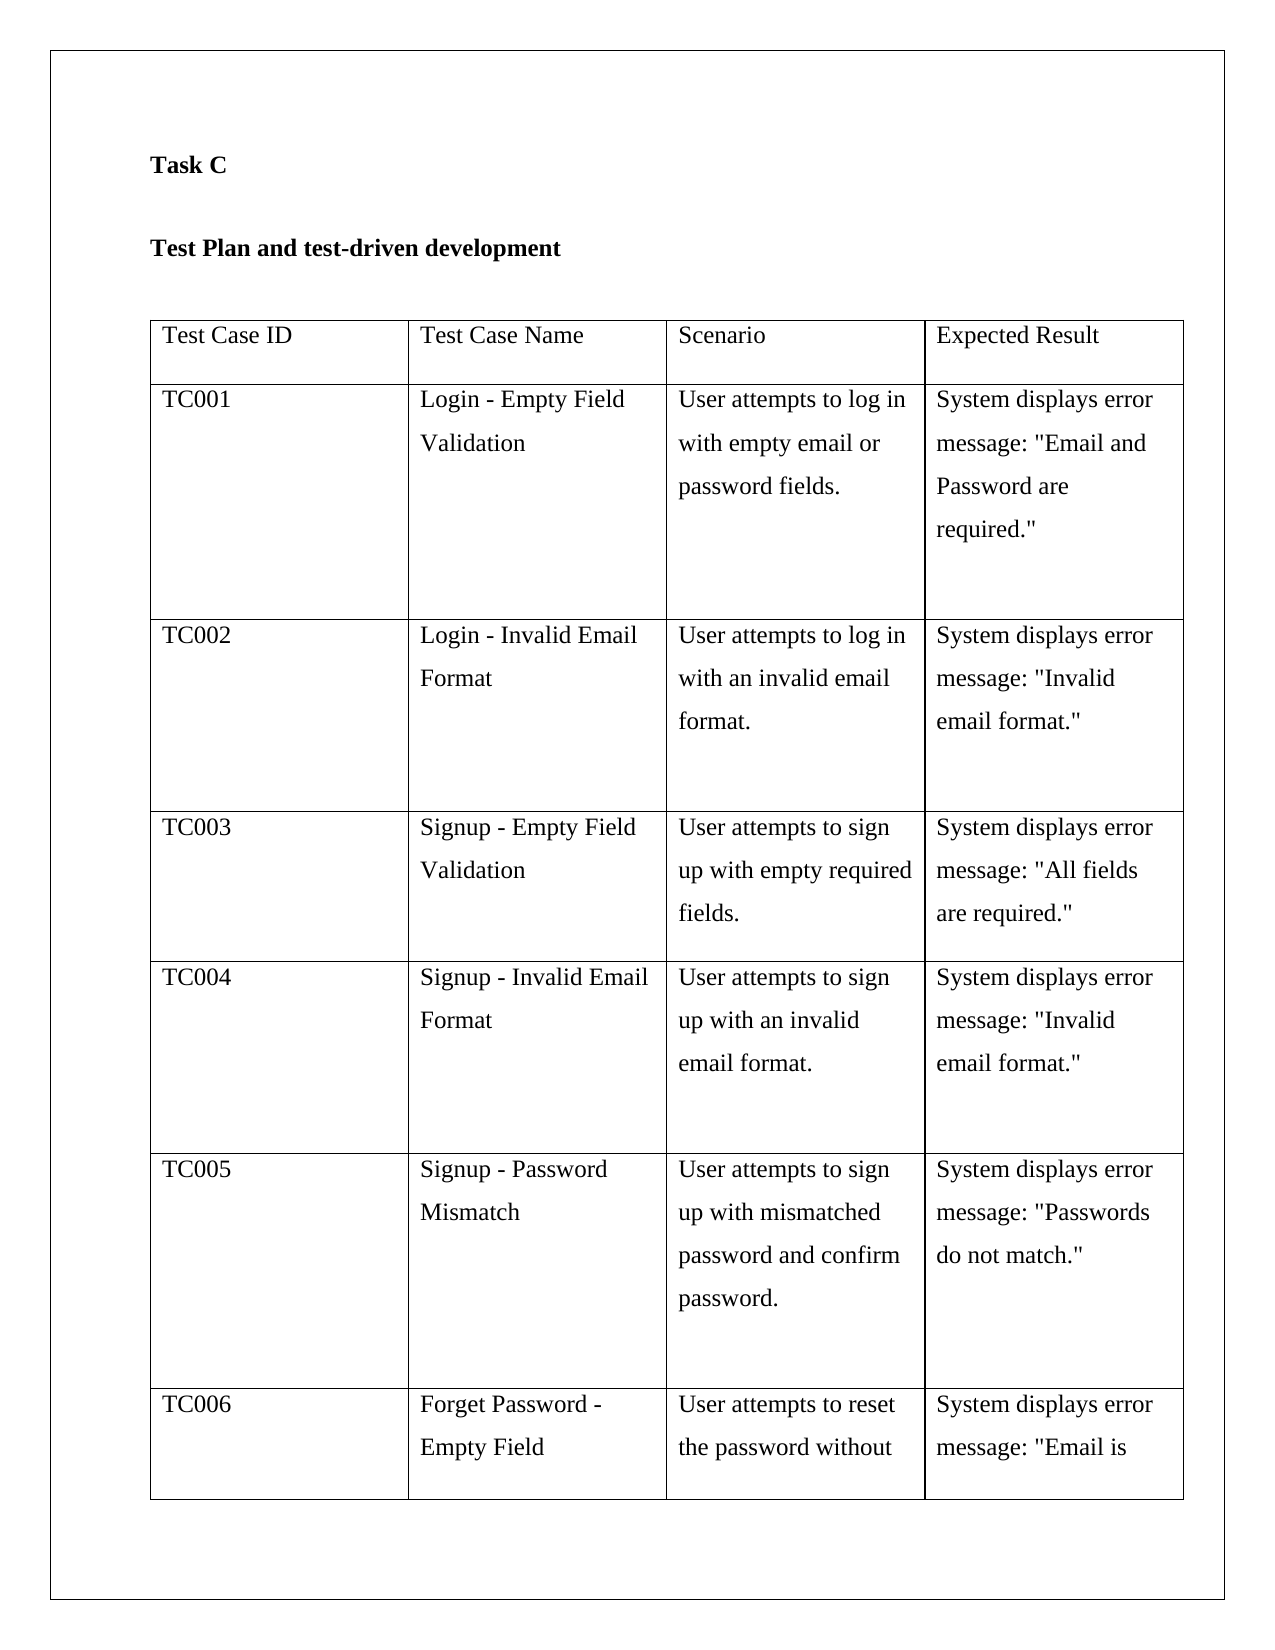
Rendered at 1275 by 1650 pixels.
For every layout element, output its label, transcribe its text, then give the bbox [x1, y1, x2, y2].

table_cell TC001 [151, 385, 408, 619]
table_cell TC005 [151, 1154, 408, 1388]
table_cell User attempts to log in with an invalid email format. [667, 620, 924, 811]
table_cell TC002 [151, 620, 408, 811]
table_cell TC003 [151, 812, 408, 961]
table_cell Login - Empty Field Validation [409, 385, 666, 619]
table_cell User attempts to log in with empty email or password fields. [667, 385, 924, 619]
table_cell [926, 1389, 1183, 1499]
table_cell System displays error message: "Passwords do not match." [926, 1154, 1183, 1388]
table_cell User attempts to sign up with an invalid email format. [667, 962, 924, 1153]
subtitle Task C [150, 150, 1125, 179]
table_header Test Case ID [151, 321, 408, 383]
table_header Scenario [667, 321, 924, 383]
table_cell TC006 [151, 1389, 408, 1499]
table_cell System displays error message: "Email and Password are required." [926, 385, 1183, 619]
table_cell Login - Invalid Email Format [409, 620, 666, 811]
table_cell System displays error message: "All fields are required." [926, 812, 1183, 961]
table_header Expected Result [926, 321, 1183, 383]
table_header Test Case Name [409, 321, 666, 383]
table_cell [409, 1389, 666, 1499]
table_cell User attempts to sign up with empty required fields. [667, 812, 924, 961]
table_cell Signup - Invalid Email Format [409, 962, 666, 1153]
table_cell System displays error message: "Invalid email format." [926, 620, 1183, 811]
subtitle Test Plan and test-driven development [150, 233, 1125, 261]
table_cell User attempts to sign up with mismatched password and confirm password. [667, 1154, 924, 1388]
table_cell System displays error message: "Invalid email format." [926, 962, 1183, 1153]
table_cell Signup - Empty Field Validation [409, 812, 666, 961]
table_cell Signup - Password Mismatch [409, 1154, 666, 1388]
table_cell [667, 1389, 924, 1499]
table_cell TC004 [151, 962, 408, 1153]
